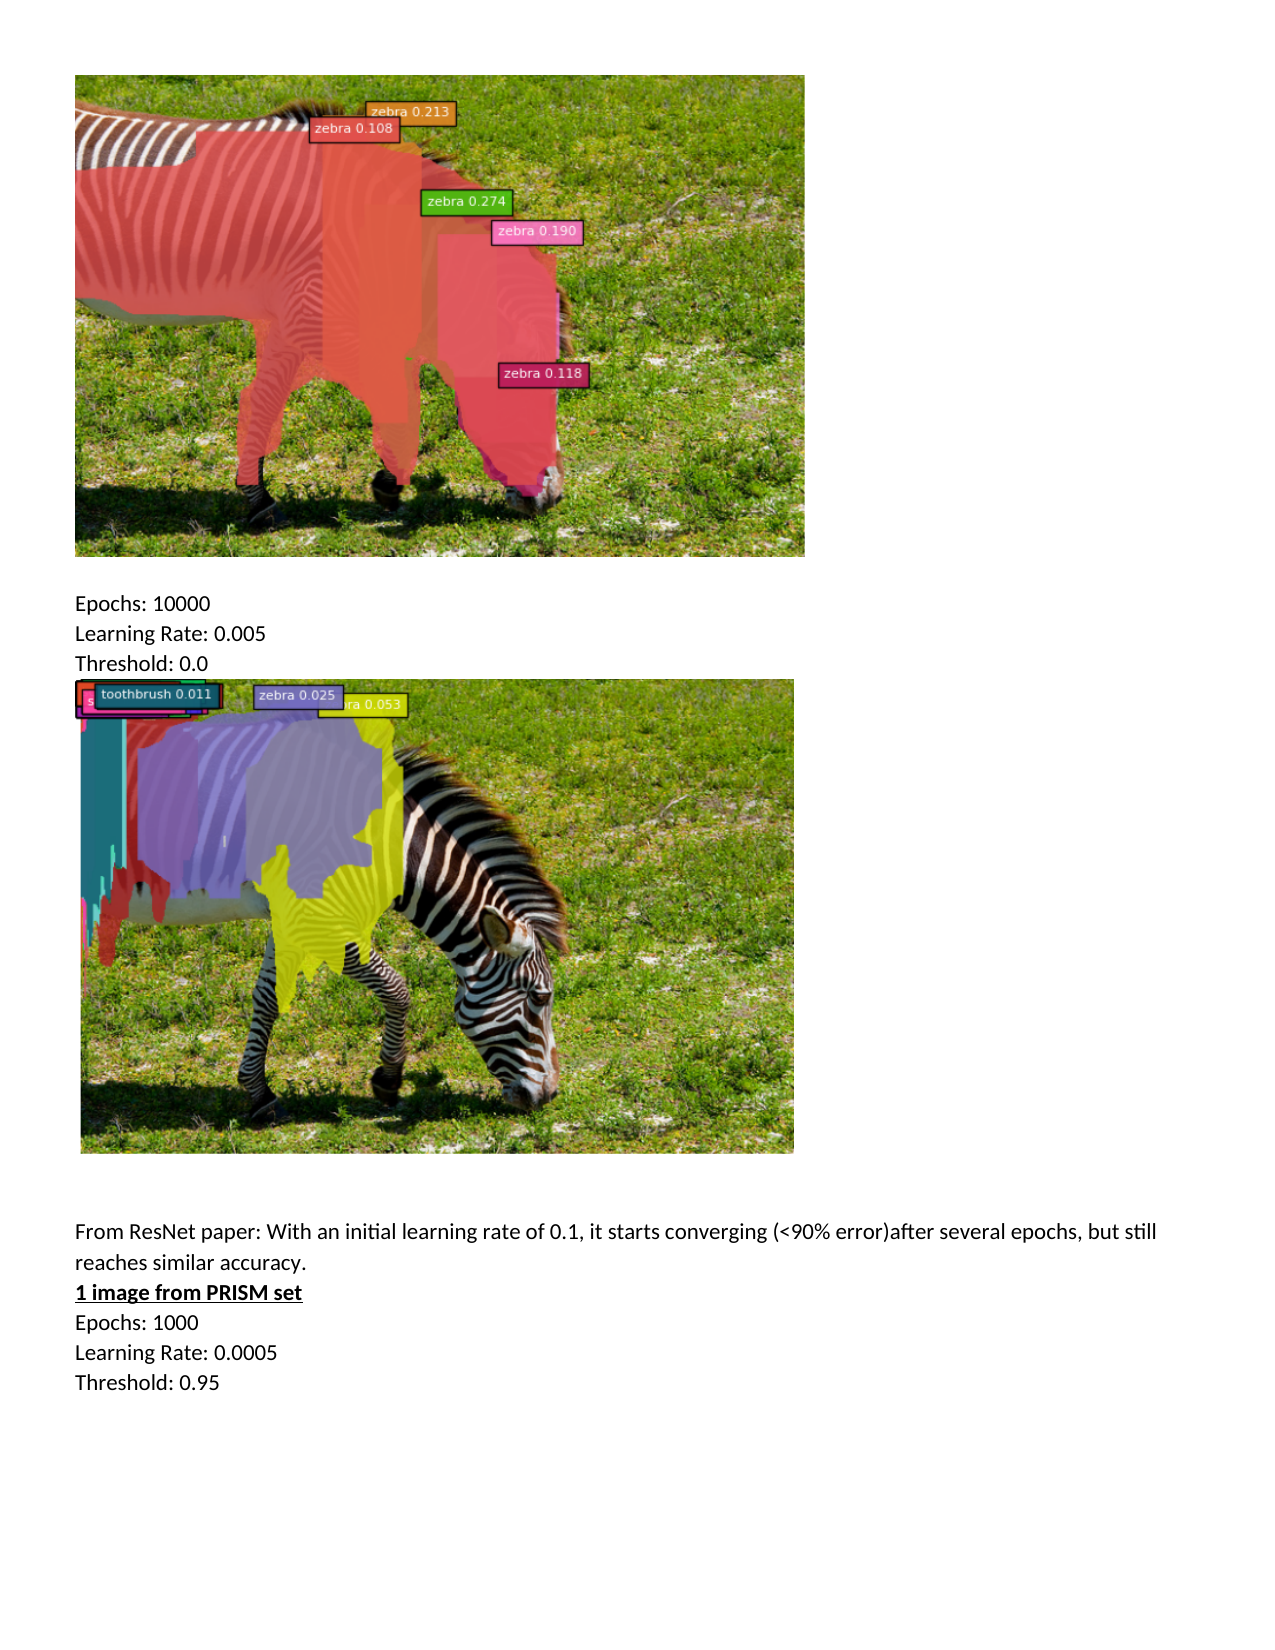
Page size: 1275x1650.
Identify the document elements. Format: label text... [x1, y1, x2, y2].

text 1 image from PRISM set [75, 1278, 1200, 1306]
text Threshold: 0.95 [75, 1368, 1200, 1396]
picture [75, 679, 794, 1155]
text Learning Rate: 0.0005 [75, 1338, 1200, 1366]
picture [75, 75, 805, 557]
text From ResNet paper: With an initial learning rate of 0.1, it starts converging (<90% error)after several epochs, but still reaches similar accuracy. [75, 1217, 1200, 1276]
text Learning Rate: 0.005 [75, 619, 1200, 647]
text Threshold: 0.0 [75, 649, 1200, 678]
text Epochs: 10000 [75, 589, 1200, 617]
text Epochs: 1000 [75, 1308, 1200, 1336]
